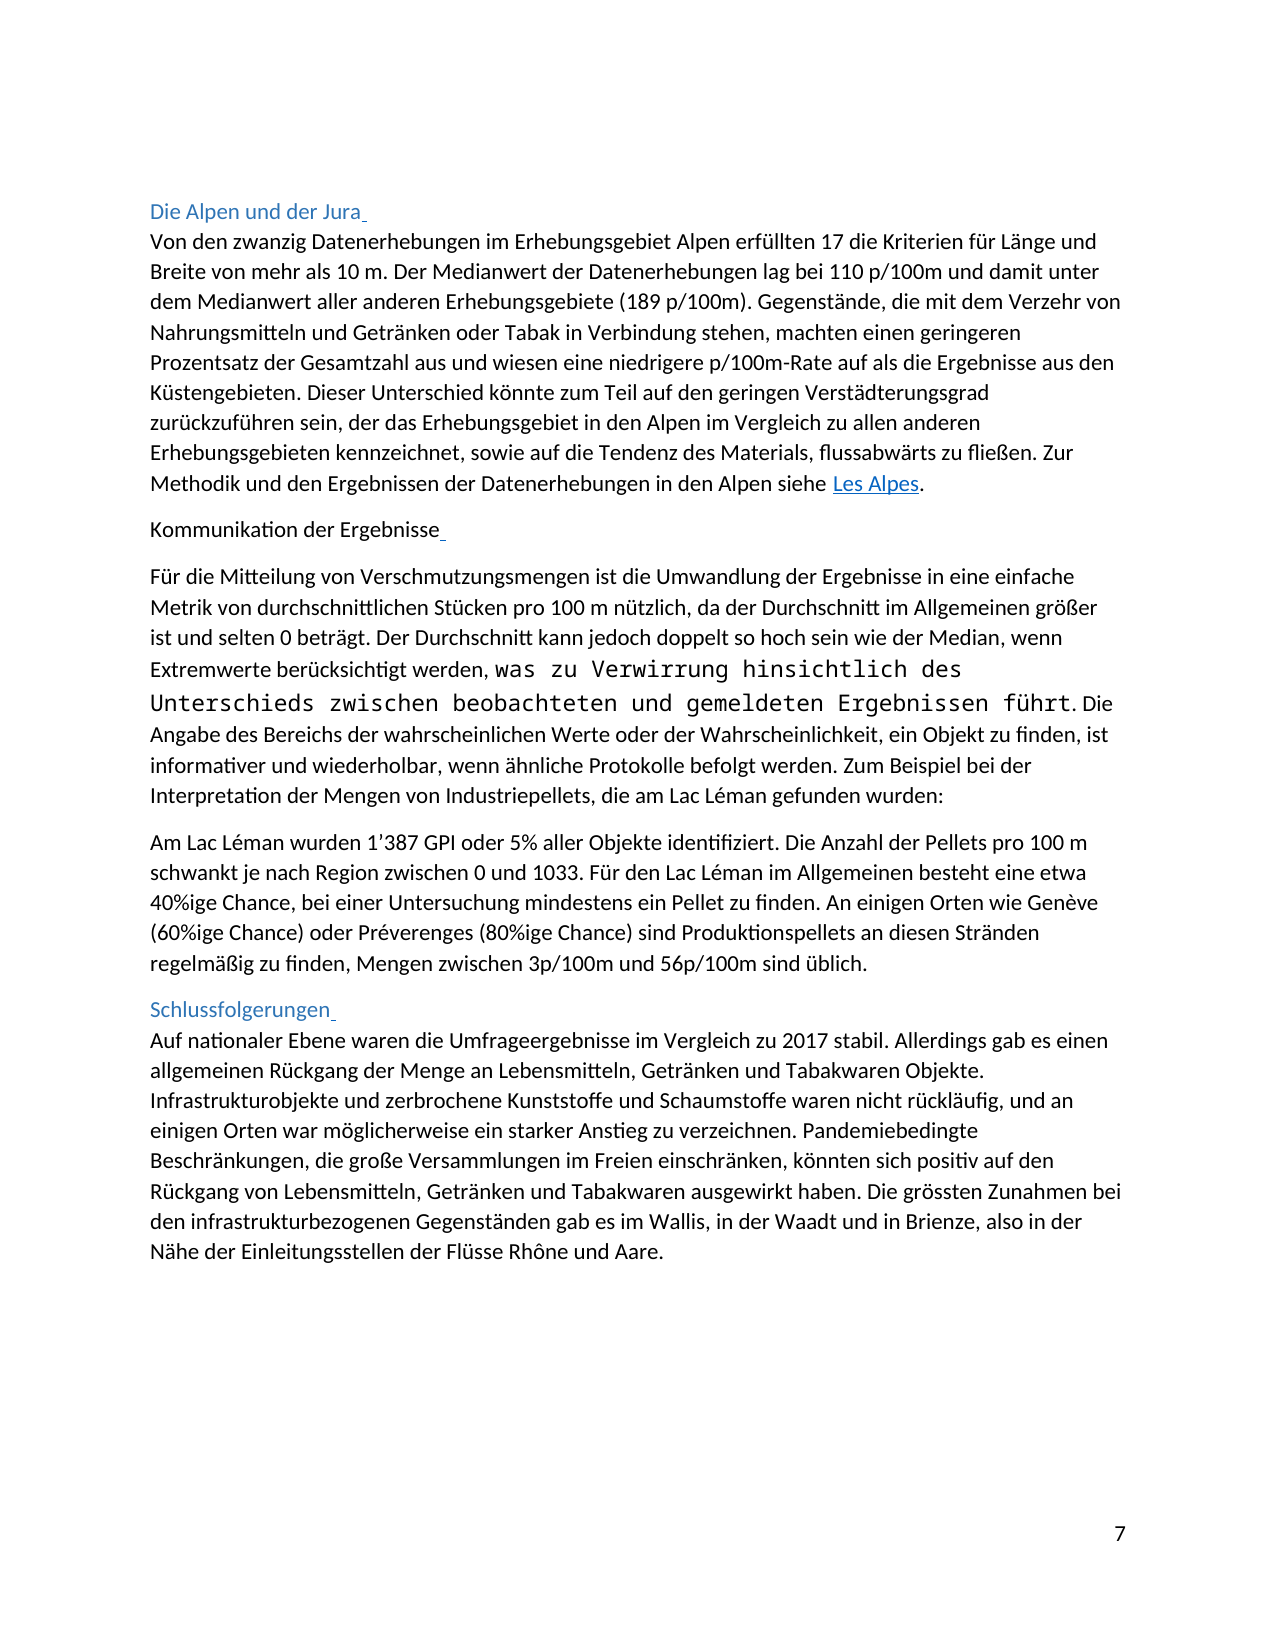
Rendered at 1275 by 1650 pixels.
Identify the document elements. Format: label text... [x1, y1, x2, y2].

subtitle Schlussfolgerungen [150, 996, 1125, 1024]
subtitle Die Alpen und der Jura [150, 197, 1125, 225]
text Für die Mitteilung von Verschmutzungsmengen ist die Umwandlung der Ergebnisse in eine einfache Metrik von durchschnittlichen Stücken pro 100 m nützlich, da der Durchschnitt im Allgemeinen größer ist und selten 0 beträgt. Der Durchschnitt kann jedoch doppelt so hoch sein wie der Median, wenn Extremwerte berücksichtigt werden, was zu Verwirrung hinsichtlich des Unterschieds zwischen beobachteten und gemeldeten Ergebnissen führt. Die Angabe des Bereichs der wahrscheinlichen Werte oder der Wahrscheinlichkeit, ein Objekt zu finden, ist informativer und wiederholbar, wenn ähnliche Protokolle befolgt werden. Zum Beispiel bei der Interpretation der Mengen von Industriepellets, die am Lac Léman gefunden wurden: [150, 562, 1125, 809]
text Von den zwanzig Datenerhebungen im Erhebungsgebiet Alpen erfüllten 17 die Kriterien für Länge und Breite von mehr als 10 m. Der Medianwert der Datenerhebungen lag bei 110 p/100m und damit unter dem Medianwert aller anderen Erhebungsgebiete (189 p/100m). Gegenstände, die mit dem Verzehr von Nahrungsmitteln und Getränken oder Tabak in Verbindung stehen, machten einen geringeren Prozentsatz der Gesamtzahl aus und wiesen eine niedrigere p/100m-Rate auf als die Ergebnisse aus den Küstengebieten. Dieser Unterschied könnte zum Teil auf den geringen Verstädterungsgrad zurückzuführen sein, der das Erhebungsgebiet in den Alpen im Vergleich zu allen anderen Erhebungsgebieten kennzeichnet, sowie auf die Tendenz des Materials, flussabwärts zu fließen. Zur Methodik und den Ergebnissen der Datenerhebungen in den Alpen siehe Les Alpes. [150, 227, 1125, 497]
text Auf nationaler Ebene waren die Umfrageergebnisse im Vergleich zu 2017 stabil. Allerdings gab es einen allgemeinen Rückgang der Menge an Lebensmitteln, Getränken und Tabakwaren Objekte. Infrastrukturobjekte und zerbrochene Kunststoffe und Schaumstoffe waren nicht rückläufig, und an einigen Orten war möglicherweise ein starker Anstieg zu verzeichnen. Pandemiebedingte Beschränkungen, die große Versammlungen im Freien einschränken, könnten sich positiv auf den Rückgang von Lebensmitteln, Getränken und Tabakwaren ausgewirkt haben. Die grössten Zunahmen bei den infrastrukturbezogenen Gegenständen gab es im Wallis, in der Waadt und in Brienze, also in der Nähe der Einleitungsstellen der Flüsse Rhône und Aare. [150, 1026, 1125, 1265]
text Am Lac Léman wurden 1’387 GPI oder 5% aller Objekte identifiziert. Die Anzahl der Pellets pro 100 m schwankt je nach Region zwischen 0 und 1033. Für den Lac Léman im Allgemeinen besteht eine etwa 40%ige Chance, bei einer Untersuchung mindestens ein Pellet zu finden. An einigen Orten wie Genève (60%ige Chance) oder Préverenges (80%ige Chance) sind Produktionspellets an diesen Stränden regelmäßig zu finden, Mengen zwischen 3p/100m und 56p/100m sind üblich. [150, 828, 1125, 977]
text Kommunikation der Ergebnisse [150, 516, 1125, 544]
